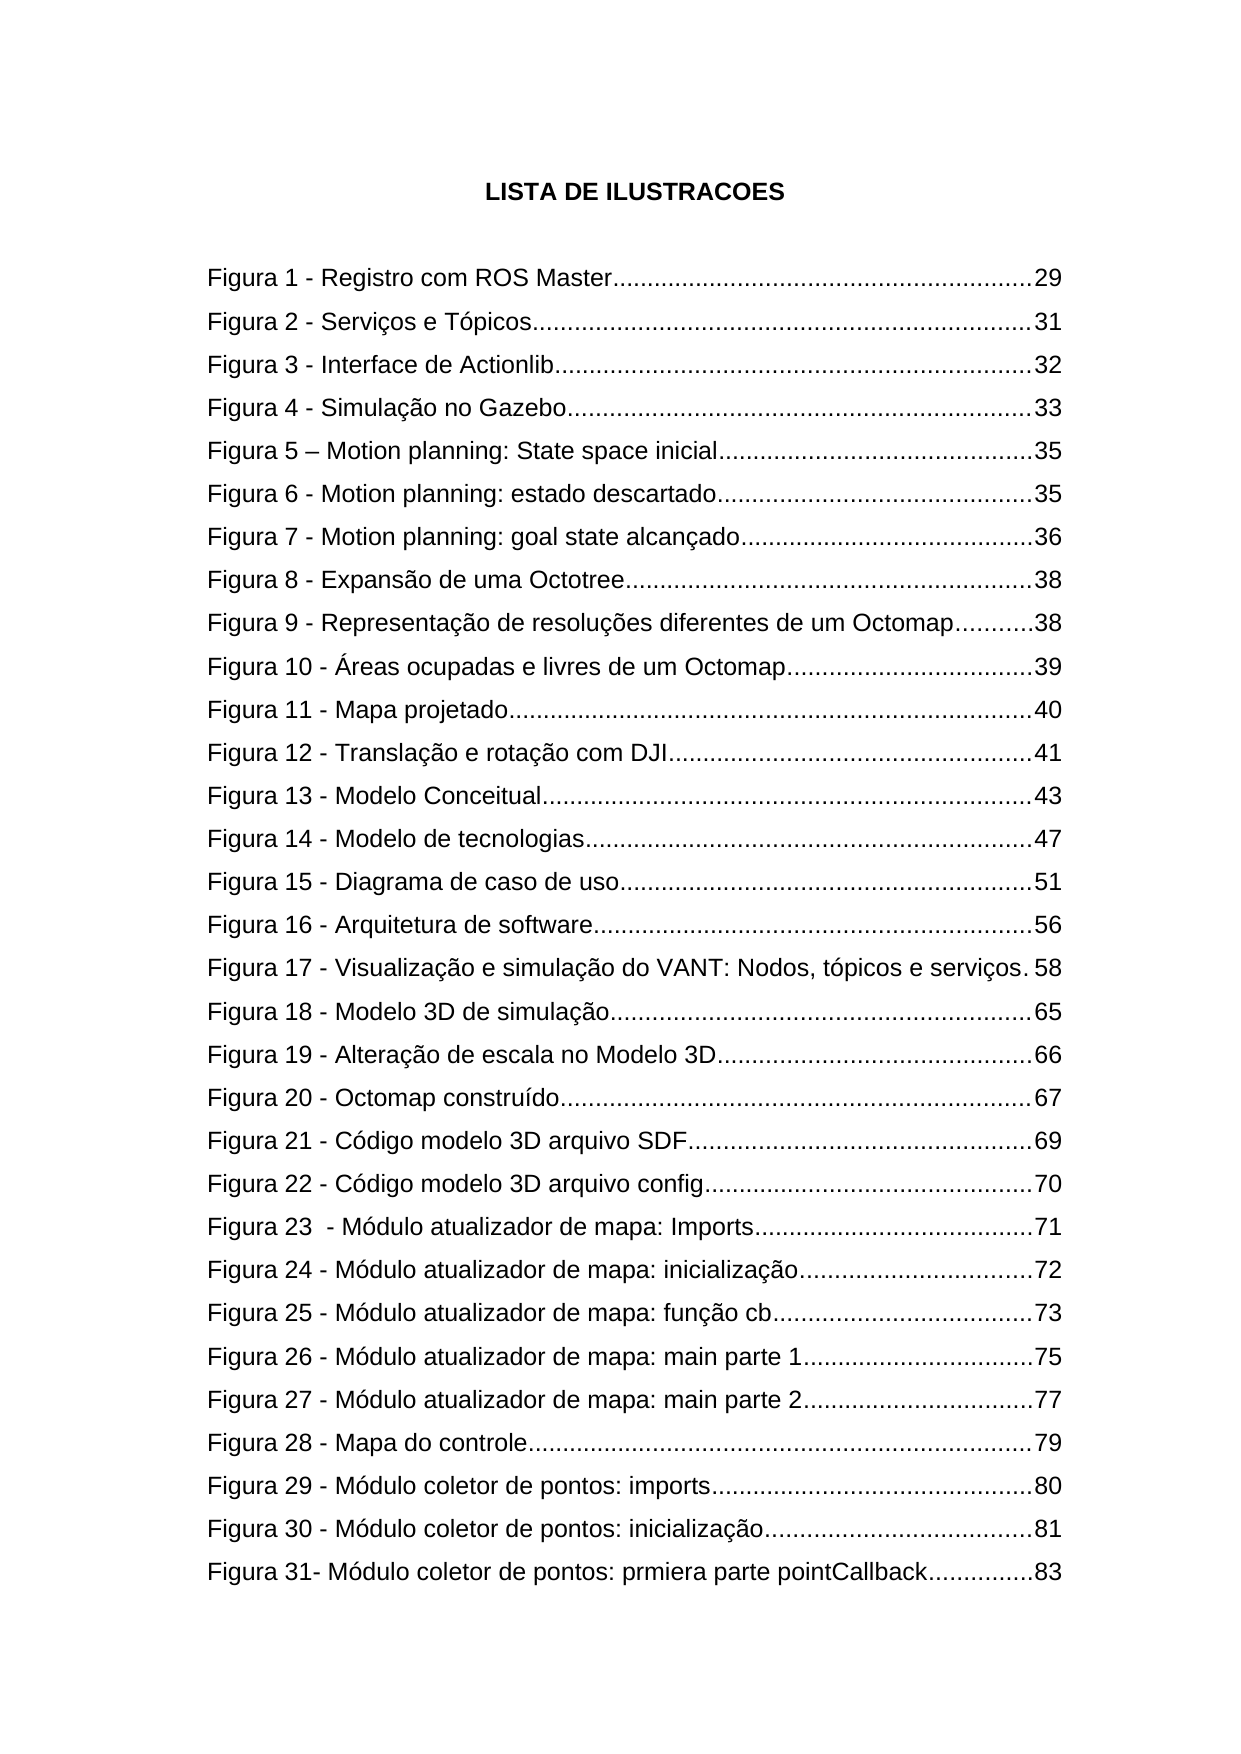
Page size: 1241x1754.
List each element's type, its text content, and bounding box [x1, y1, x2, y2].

text Figura 7 - Motion planning: goal state alcançado 36 [118, 522, 1063, 551]
text Figura 11 - Mapa projetado 40 [118, 695, 1063, 723]
text Figura 29 - Módulo coletor de pontos: imports 80 [118, 1471, 1063, 1500]
text Figura 23 - Módulo atualizador de mapa: Imports 71 [118, 1212, 1063, 1241]
text Figura 20 - Octomap construído 67 [118, 1083, 1063, 1112]
text Figura 17 - Visualização e simulação do VANT: Nodos, tópicos e serviços 58 [118, 953, 1063, 982]
text Figura 14 - Modelo de tecnologias 47 [118, 824, 1063, 853]
text Figura 8 - Expansão de uma Octotree 38 [118, 565, 1063, 594]
text Figura 22 - Código modelo 3D arquivo config 70 [118, 1169, 1063, 1198]
text Figura 2 - Serviços e Tópicos 31 [118, 307, 1063, 335]
text Figura 1 - Registro com ROS Master 29 [118, 263, 1063, 292]
text Figura 10 - Áreas ocupadas e livres de um Octomap 39 [118, 652, 1063, 680]
text Figura 21 - Código modelo 3D arquivo SDF 69 [118, 1126, 1063, 1155]
text Figura 19 - Alteração de escala no Modelo 3D 66 [118, 1040, 1063, 1068]
text Figura 3 - Interface de Actionlib 32 [118, 350, 1063, 378]
text Figura 9 - Representação de resoluções diferentes de um Octomap 38 [118, 608, 1063, 637]
text Figura 30 - Módulo coletor de pontos: inicialização 81 [118, 1514, 1063, 1543]
text Figura 12 - Translação e rotação com DJI 41 [118, 738, 1063, 767]
text Figura 28 - Mapa do controle 79 [118, 1428, 1063, 1457]
text Figura 16 - Arquitetura de software 56 [118, 910, 1063, 939]
text Figura 15 - Diagrama de caso de uso 51 [118, 867, 1063, 896]
text Figura 4 - Simulação no Gazebo 33 [118, 393, 1063, 422]
text Figura 18 - Modelo 3D de simulação 65 [118, 997, 1063, 1025]
text Figura 13 - Modelo Conceitual 43 [118, 781, 1063, 810]
text Figura 26 - Módulo atualizador de mapa: main parte 1 75 [118, 1342, 1063, 1370]
text Figura 6 - Motion planning: estado descartado 35 [118, 479, 1063, 508]
text Figura 5 – Motion planning: State space inicial 35 [118, 436, 1063, 465]
text Figura 27 - Módulo atualizador de mapa: main parte 2 77 [118, 1385, 1063, 1413]
text Figura 24 - Módulo atualizador de mapa: inicialização 72 [118, 1255, 1063, 1284]
text Figura 25 - Módulo atualizador de mapa: função cb 73 [118, 1298, 1063, 1327]
text Lista de Ilustracoes [118, 177, 1063, 206]
text Figura 31- Módulo coletor de pontos: prmiera parte pointCallback 83 [118, 1557, 1063, 1586]
